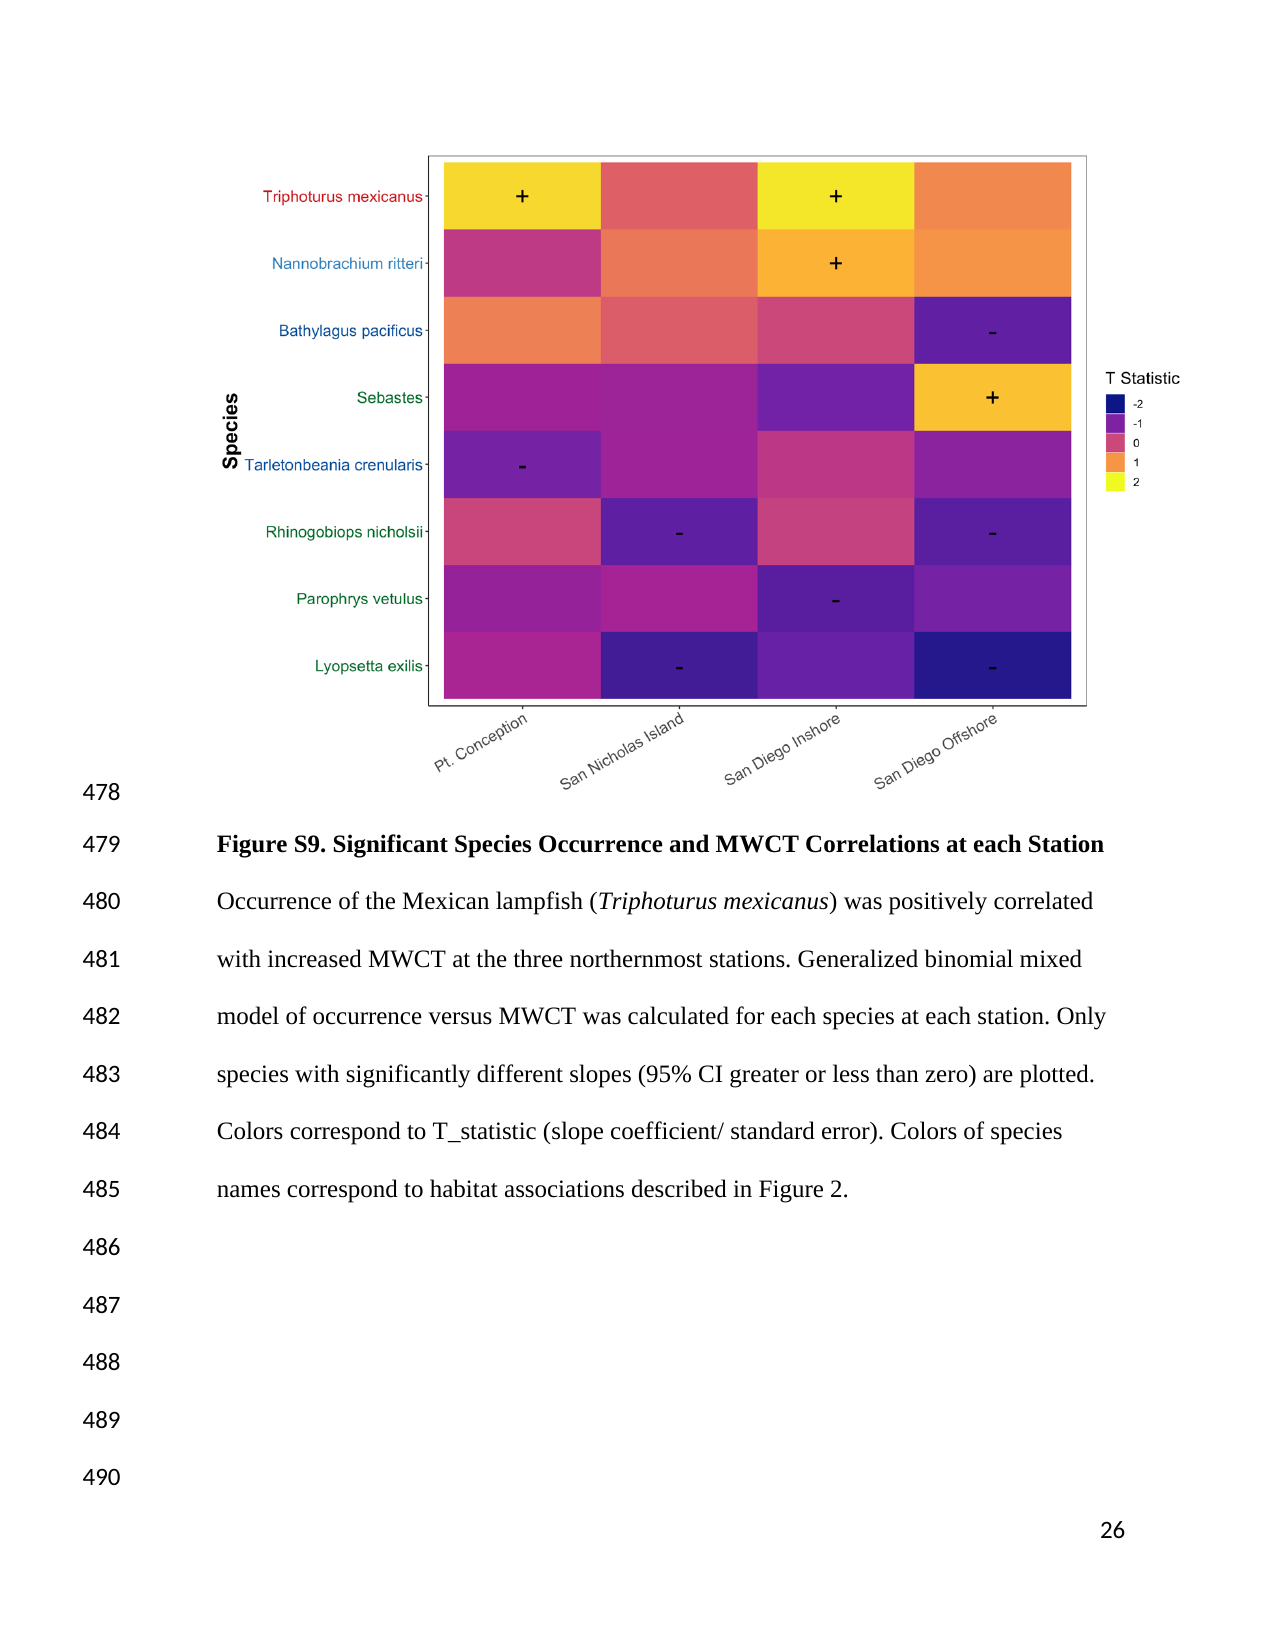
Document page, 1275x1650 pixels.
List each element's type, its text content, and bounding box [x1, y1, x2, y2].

text Figure S9. Significant Species Occurrence and MWCT Correlations at each Station [217, 800, 1125, 857]
picture [216, 150, 1192, 800]
text Occurrence of the Mexican lampfish (Triphoturus mexicanus) was positively correlated with increased MWCT at the three northernmost stations. Generalized binomial mixed model of occurrence versus MWCT was calculated for each species at each station. Only species with significantly different slopes (95% CI greater or less than zero) are plotted. Colors correspond to T_statistic (slope coefficient/ standard error). Colors of species names correspond to habitat associations described in Figure 2. [217, 886, 1125, 1202]
